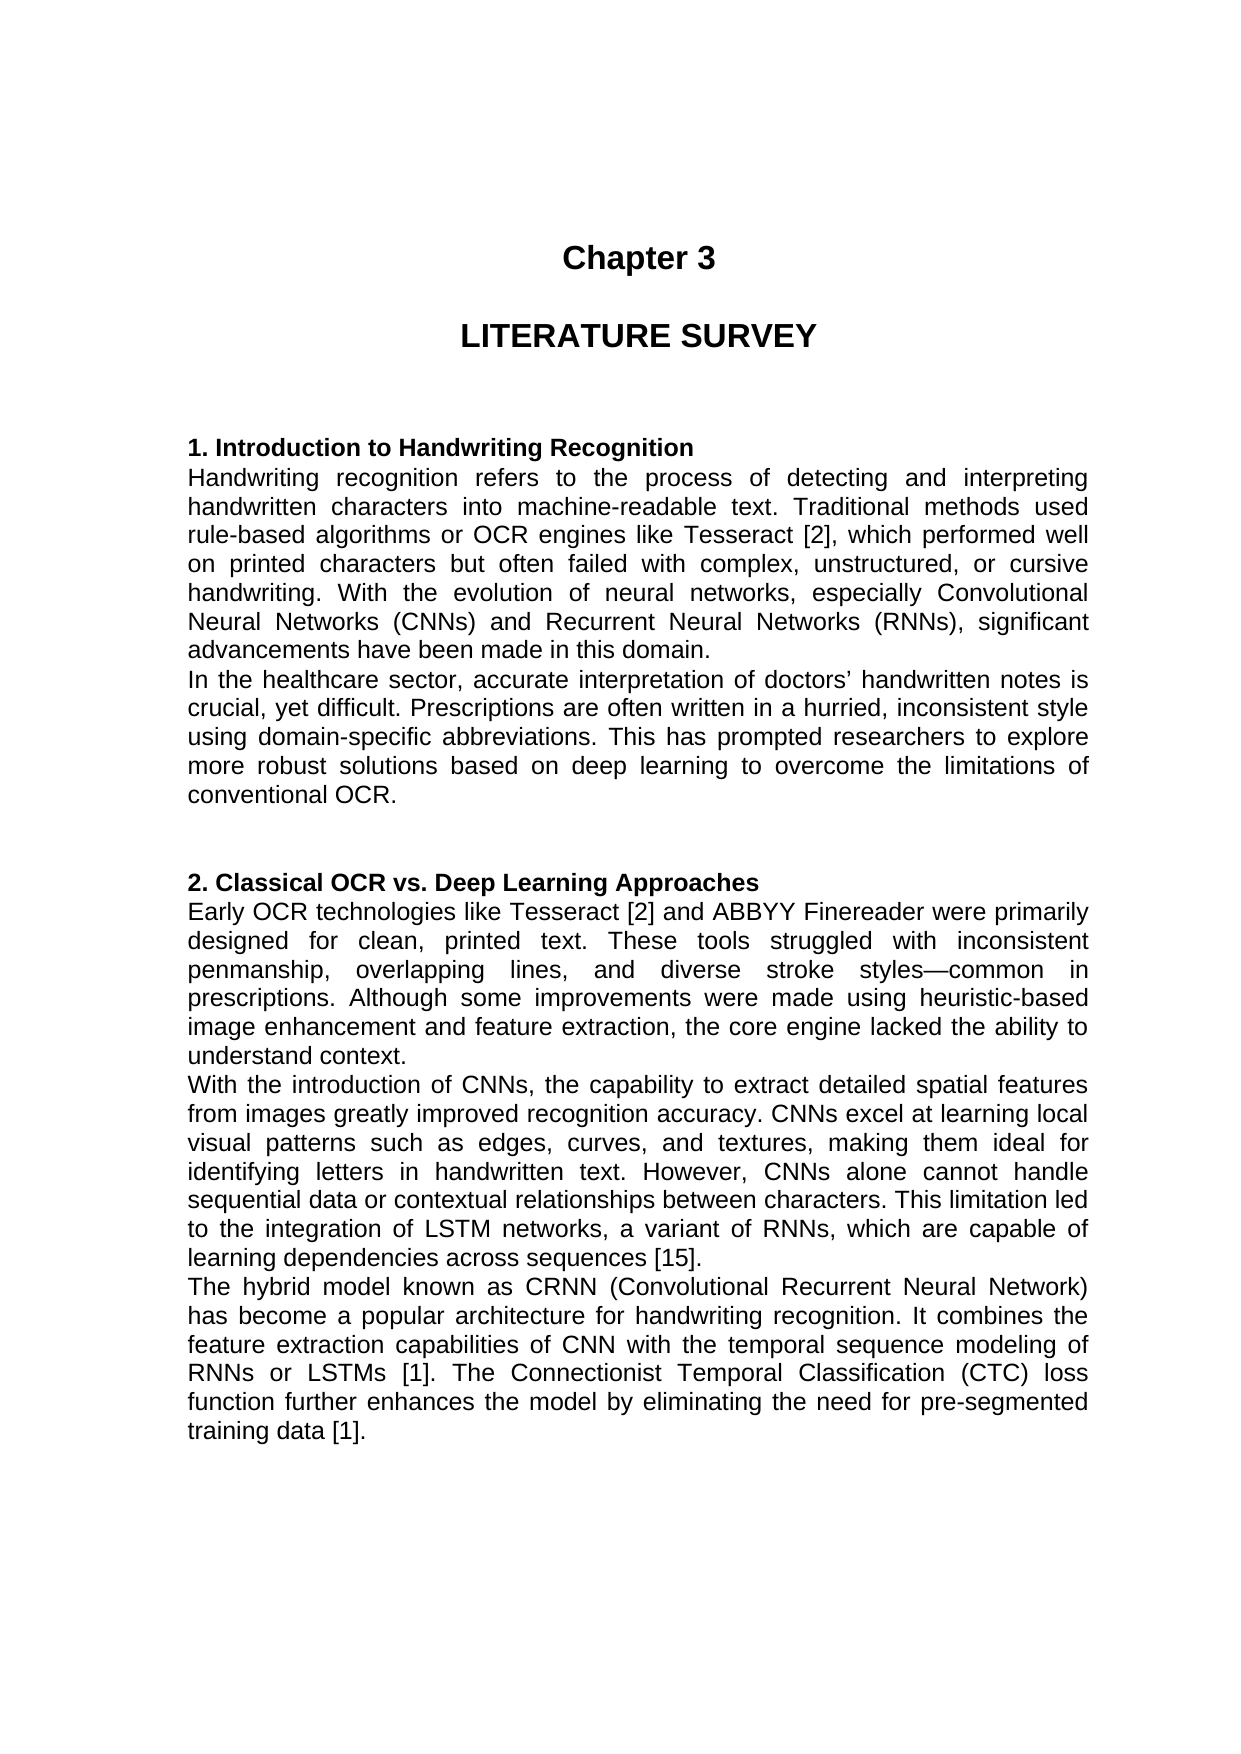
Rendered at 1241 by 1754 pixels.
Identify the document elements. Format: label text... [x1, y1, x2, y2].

text With the introduction of CNNs, the capability to extract detailed spatial features from images greatly improved recognition accuracy. CNNs excel at learning local visual patterns such as edges, curves, and textures, making them ideal for identifying letters in handwritten text. However, CNNs alone cannot handle sequential data or contextual relationships between characters. This limitation led to the integration of LSTM networks, a variant of RNNs, which are capable of learning dependencies across sequences [15]. [187, 1070, 1090, 1272]
text 1. Introduction to Handwriting Recognition [187, 433, 1090, 462]
text Handwriting recognition refers to the process of detecting and interpreting handwritten characters into machine-readable text. Traditional methods used rule-based algorithms or OCR engines like Tesseract [2], which performed well on printed characters but often failed with complex, unstructured, or cursive handwriting. With the evolution of neural networks, especially Convolutional Neural Networks (CNNs) and Recurrent Neural Networks (RNNs), significant advancements have been made in this domain. [187, 463, 1090, 664]
text 2. Classical OCR vs. Deep Learning Approaches [187, 868, 1090, 897]
text The hybrid model known as CRNN (Convolutional Recurrent Neural Network) has become a popular architecture for handwriting recognition. It combines the feature extraction capabilities of CNN with the temporal sequence modeling of RNNs or LSTMs [1]. The Connectionist Temporal Classification (CTC) loss function further enhances the model by eliminating the need for pre-segmented training data [1]. [187, 1272, 1090, 1445]
text Early OCR technologies like Tesseract [2] and ABBYY Finereader were primarily designed for clean, printed text. These tools struggled with inconsistent penmanship, overlapping lines, and diverse stroke styles—common in prescriptions. Although some improvements were made using heuristic-based image enhancement and feature extraction, the core engine lacked the ability to understand context. [187, 897, 1090, 1070]
text In the healthcare sector, accurate interpretation of doctors’ handwritten notes is crucial, yet difficult. Prescriptions are often written in a hurried, inconsistent style using domain-specific abbreviations. This has prompted researchers to explore more robust solutions based on deep learning to overcome the limitations of conventional OCR. [187, 665, 1090, 808]
text Chapter 3 [187, 238, 1090, 277]
text LITERATURE SURVEY [187, 316, 1090, 355]
